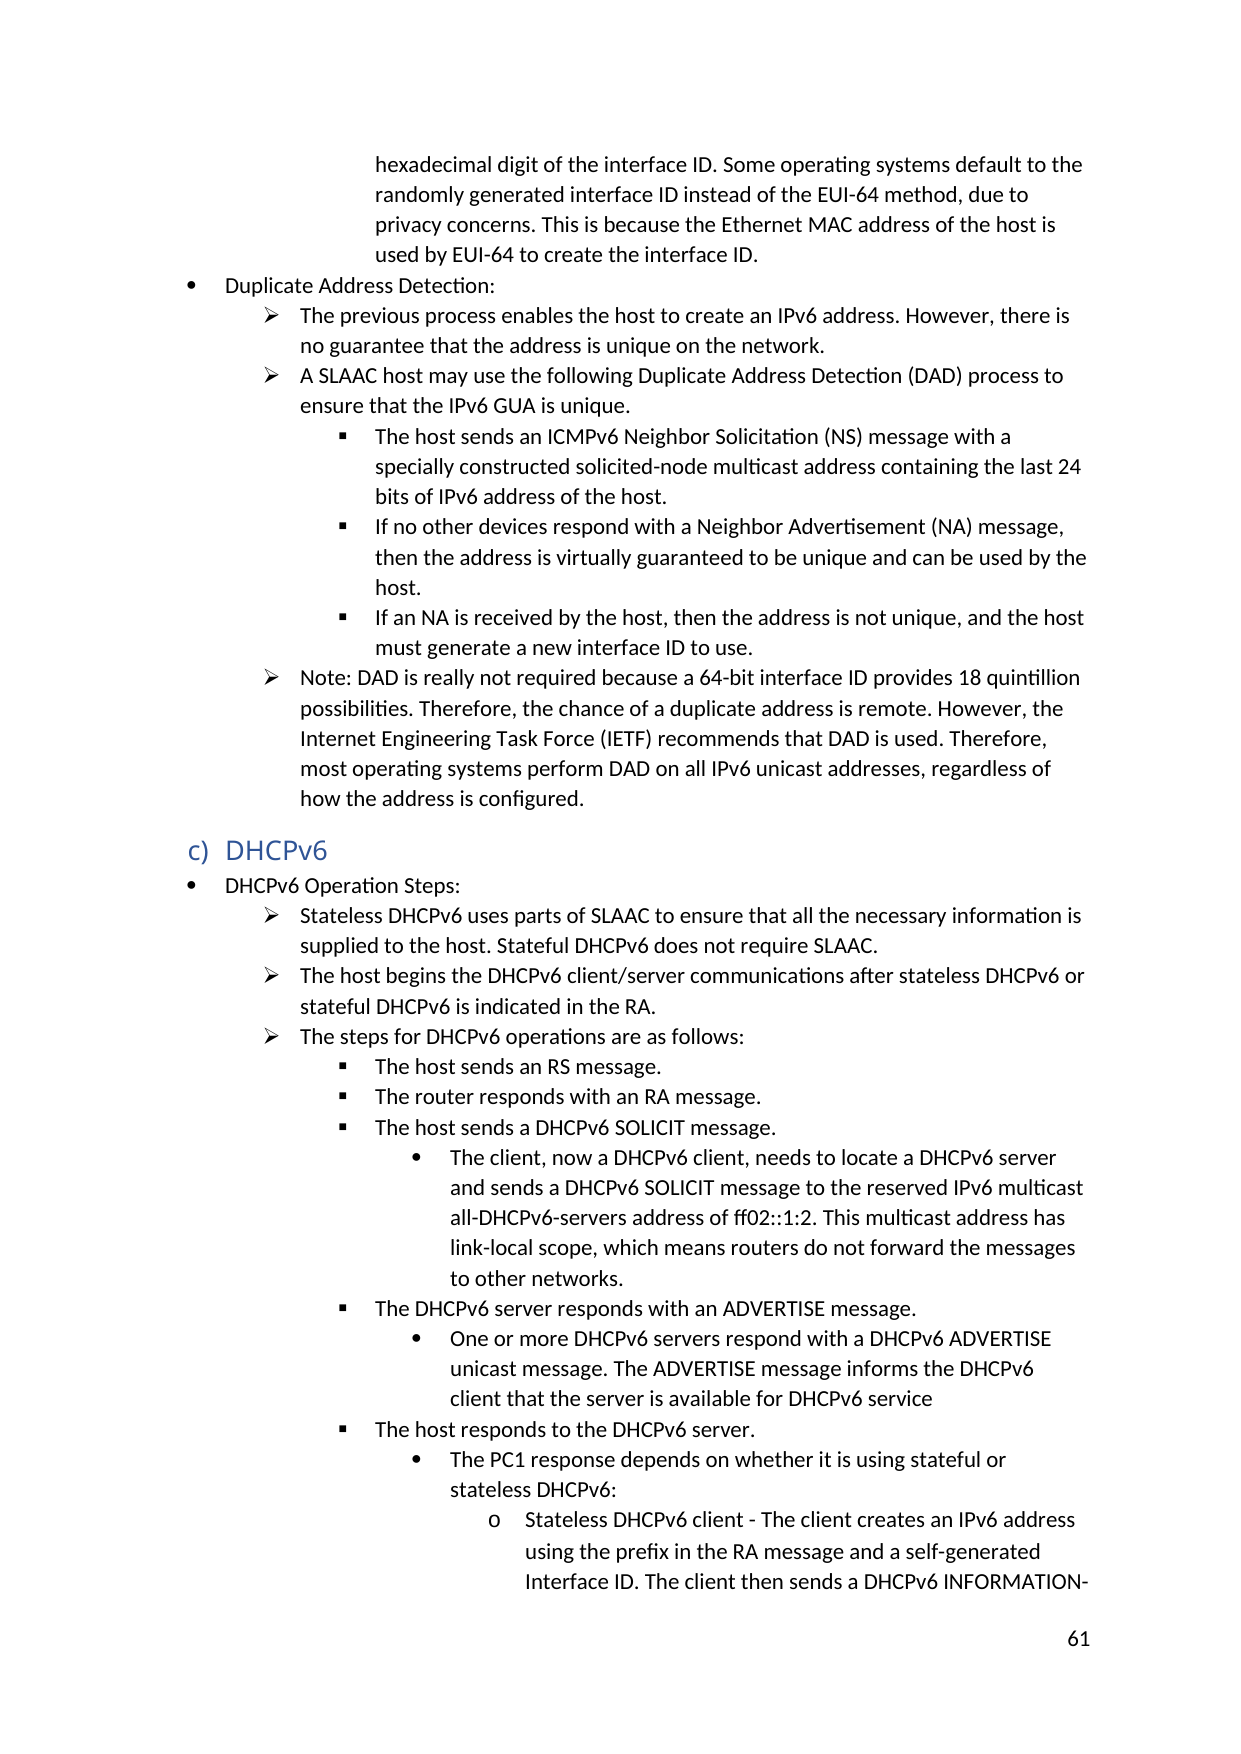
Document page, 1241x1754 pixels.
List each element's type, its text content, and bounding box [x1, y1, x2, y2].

list The PC1 response depends on whether it is using stateful or stateless DHCPv6: [412, 1445, 1090, 1503]
list The previous process enables the host to create an IPv6 address. However, there is no guarantee that the address is unique on the network. [262, 301, 1090, 359]
list The host begins the DHCPv6 client/server communications after stateless DHCPv6 or stateful DHCPv6 is indicated in the RA. [262, 962, 1090, 1020]
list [487, 1505, 1090, 1595]
list If an NA is received by the host, then the address is not unique, and the host must generate a new interface ID to use. [337, 603, 1090, 661]
list DHCPv6 Operation Steps: [187, 871, 1090, 899]
list The client, now a DHCPv6 client, needs to locate a DHCPv6 server and sends a DHCPv6 SOLICIT message to the reserved IPv6 multicast all-DHCPv6-servers address of ff02::1:2. This multicast address has link-local scope, which means routers do not forward the messages to other networks. [412, 1143, 1090, 1292]
list The router responds with an RA message. [337, 1082, 1090, 1111]
subtitle DHCPv6 [187, 831, 1090, 868]
list The host sends a DHCPv6 SOLICIT message. [337, 1113, 1090, 1141]
list One or more DHCPv6 servers respond with a DHCPv6 ADVERTISE unicast message. The ADVERTISE message informs the DHCPv6 client that the server is available for DHCPv6 service [412, 1324, 1090, 1413]
list The host responds to the DHCPv6 server. [337, 1415, 1090, 1443]
list The host sends an RS message. [337, 1052, 1090, 1080]
list If no other devices respond with a Neighbor Advertisement (NA) message, then the address is virtually guaranteed to be unique and can be used by the host. [337, 512, 1090, 601]
list The DHCPv6 server responds with an ADVERTISE message. [337, 1294, 1090, 1322]
list Note: DAD is really not required because a 64-bit interface ID provides 18 quintillion possibilities. Therefore, the chance of a duplicate address is remote. However, the Internet Engineering Task Force (IETF) recommends that DAD is used. Therefore, most operating systems perform DAD on all IPv6 unicast addresses, regardless of how the address is configured. [262, 663, 1090, 812]
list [337, 150, 1090, 269]
list Duplicate Address Detection: [187, 271, 1090, 299]
list The host sends an ICMPv6 Neighbor Solicitation (NS) message with a specially constructed solicited-node multicast address containing the last 24 bits of IPv6 address of the host. [337, 422, 1090, 510]
list The steps for DHCPv6 operations are as follows: [262, 1022, 1090, 1050]
list Stateless DHCPv6 uses parts of SLAAC to ensure that all the necessary information is supplied to the host. Stateful DHCPv6 does not require SLAAC. [262, 901, 1090, 959]
list A SLAAC host may use the following Duplicate Address Detection (DAD) process to ensure that the IPv6 GUA is unique. [262, 361, 1090, 420]
